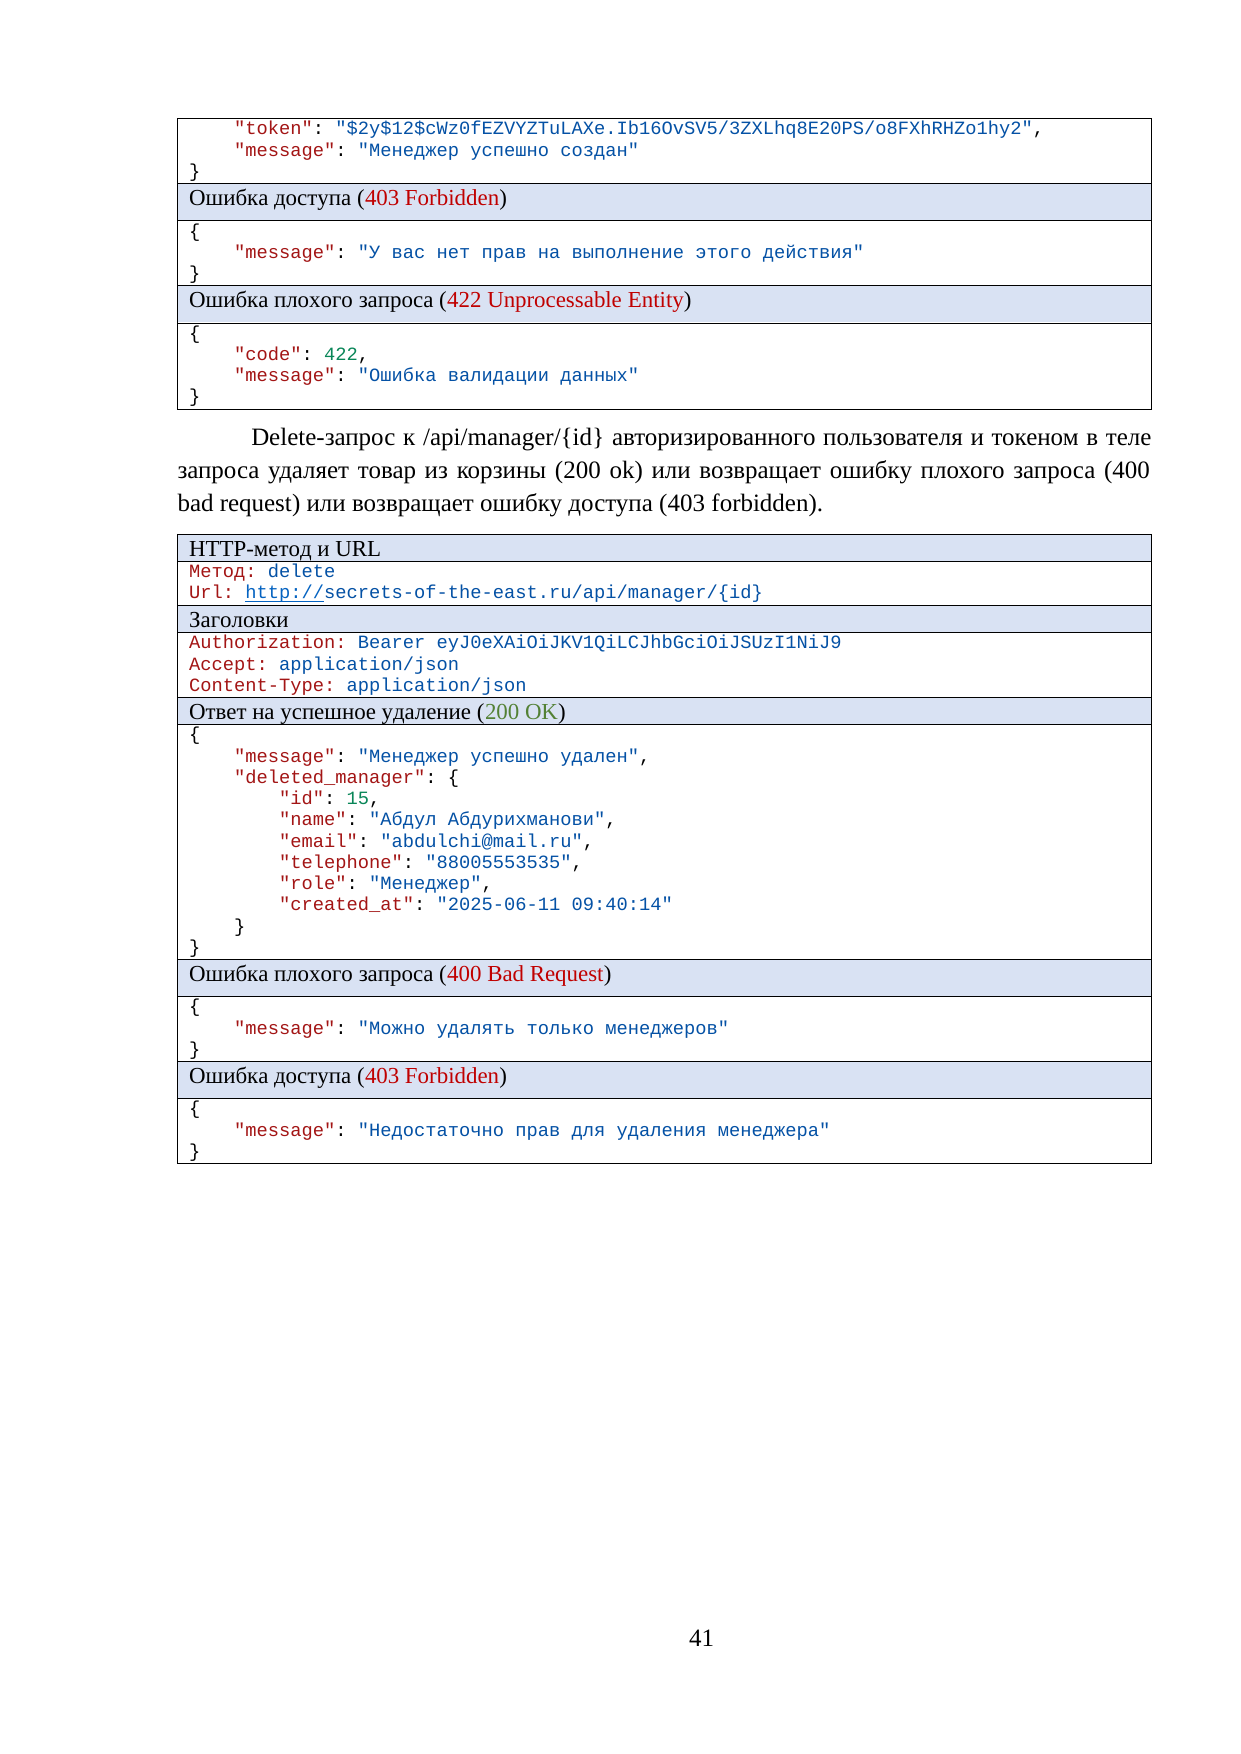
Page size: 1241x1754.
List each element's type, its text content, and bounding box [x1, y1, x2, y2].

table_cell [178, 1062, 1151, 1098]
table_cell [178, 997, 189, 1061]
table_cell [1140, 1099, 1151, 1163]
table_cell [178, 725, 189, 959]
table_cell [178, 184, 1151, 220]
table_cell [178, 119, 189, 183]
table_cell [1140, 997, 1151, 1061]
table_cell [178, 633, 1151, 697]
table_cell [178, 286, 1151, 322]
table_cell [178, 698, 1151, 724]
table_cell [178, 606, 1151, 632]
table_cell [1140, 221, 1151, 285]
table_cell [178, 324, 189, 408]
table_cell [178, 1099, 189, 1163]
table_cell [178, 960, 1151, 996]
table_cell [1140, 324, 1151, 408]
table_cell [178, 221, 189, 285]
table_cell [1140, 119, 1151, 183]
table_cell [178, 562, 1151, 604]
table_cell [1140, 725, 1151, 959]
text Delete-запрос к /api/manager/{id} авторизированного пользователя и токеном в теле запроса удаляет товар из корзины (200 ok) или возвращает ошибку плохого запроса (400 bad request) или возвращает ошибку доступа (403 forbidden). [177, 422, 1152, 517]
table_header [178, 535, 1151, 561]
